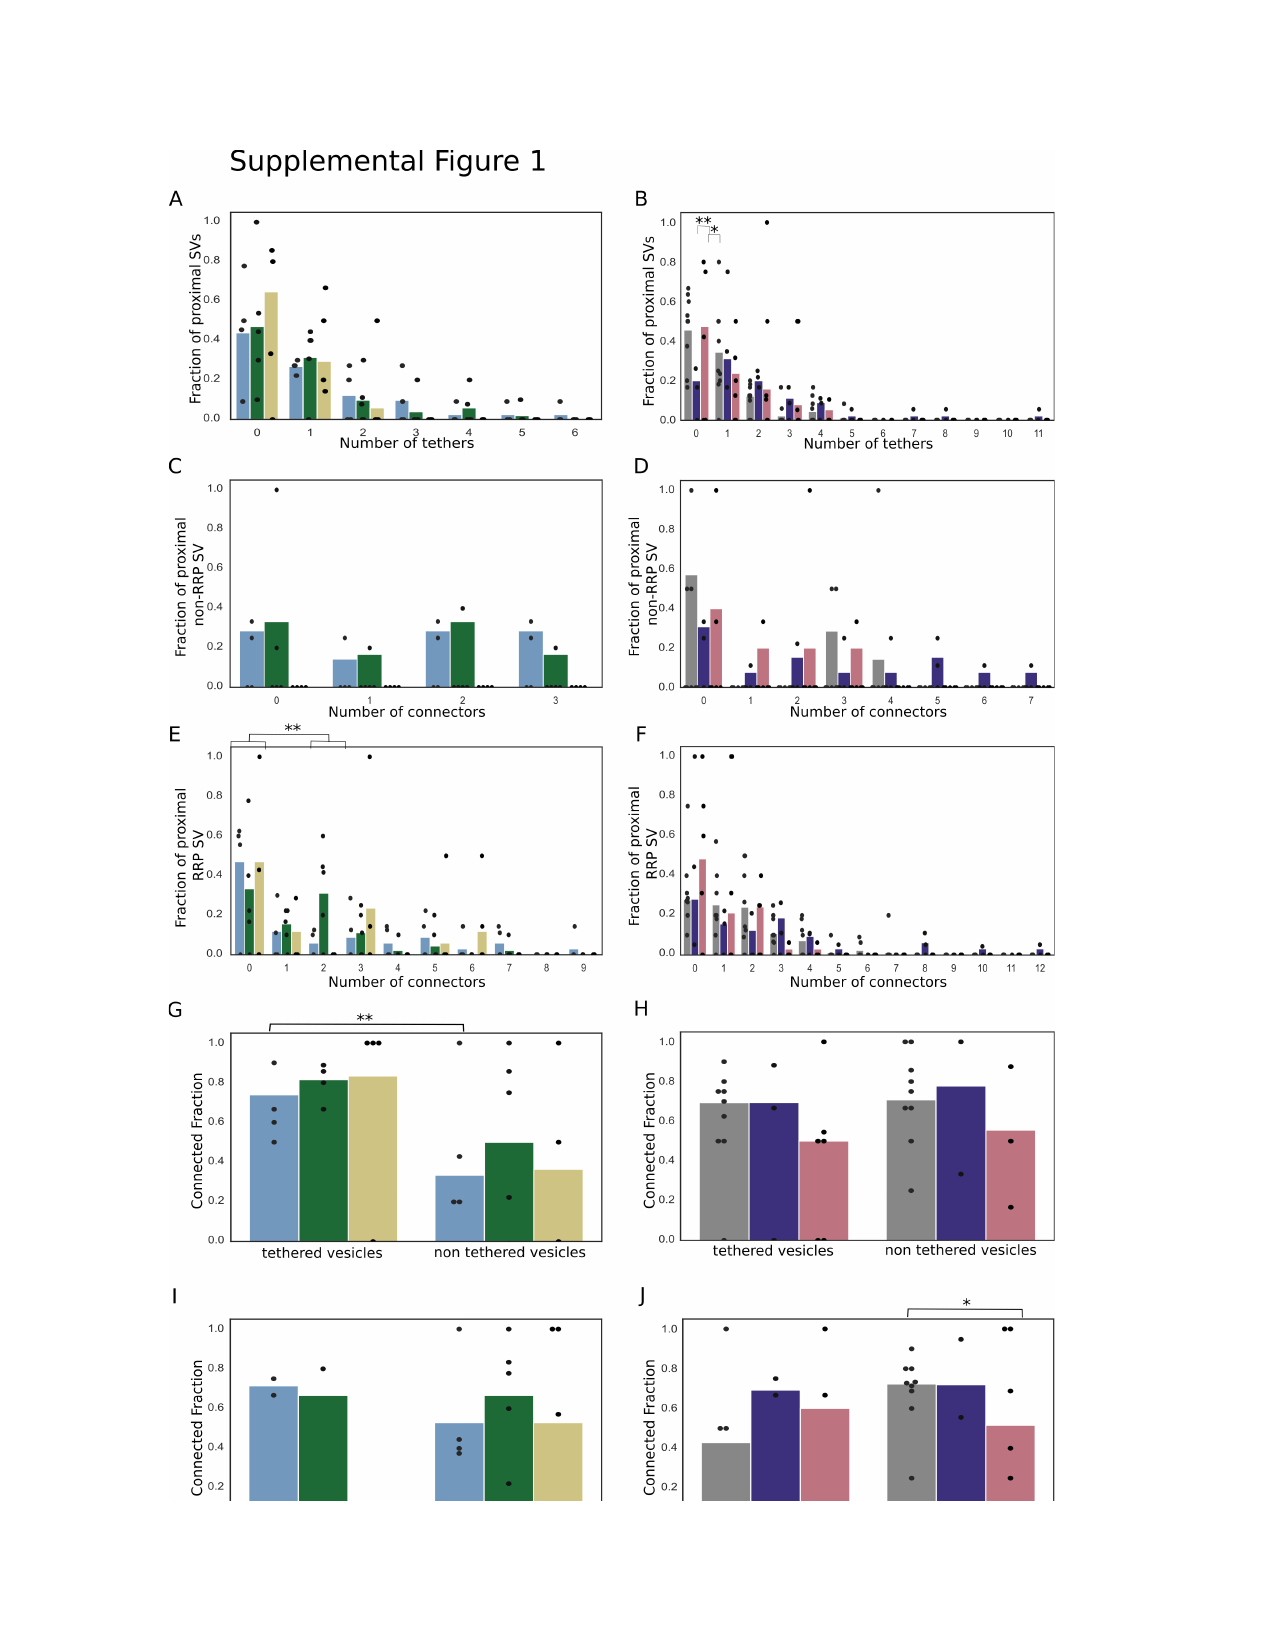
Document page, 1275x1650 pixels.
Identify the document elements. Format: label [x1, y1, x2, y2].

picture [168, 150, 1055, 1501]
